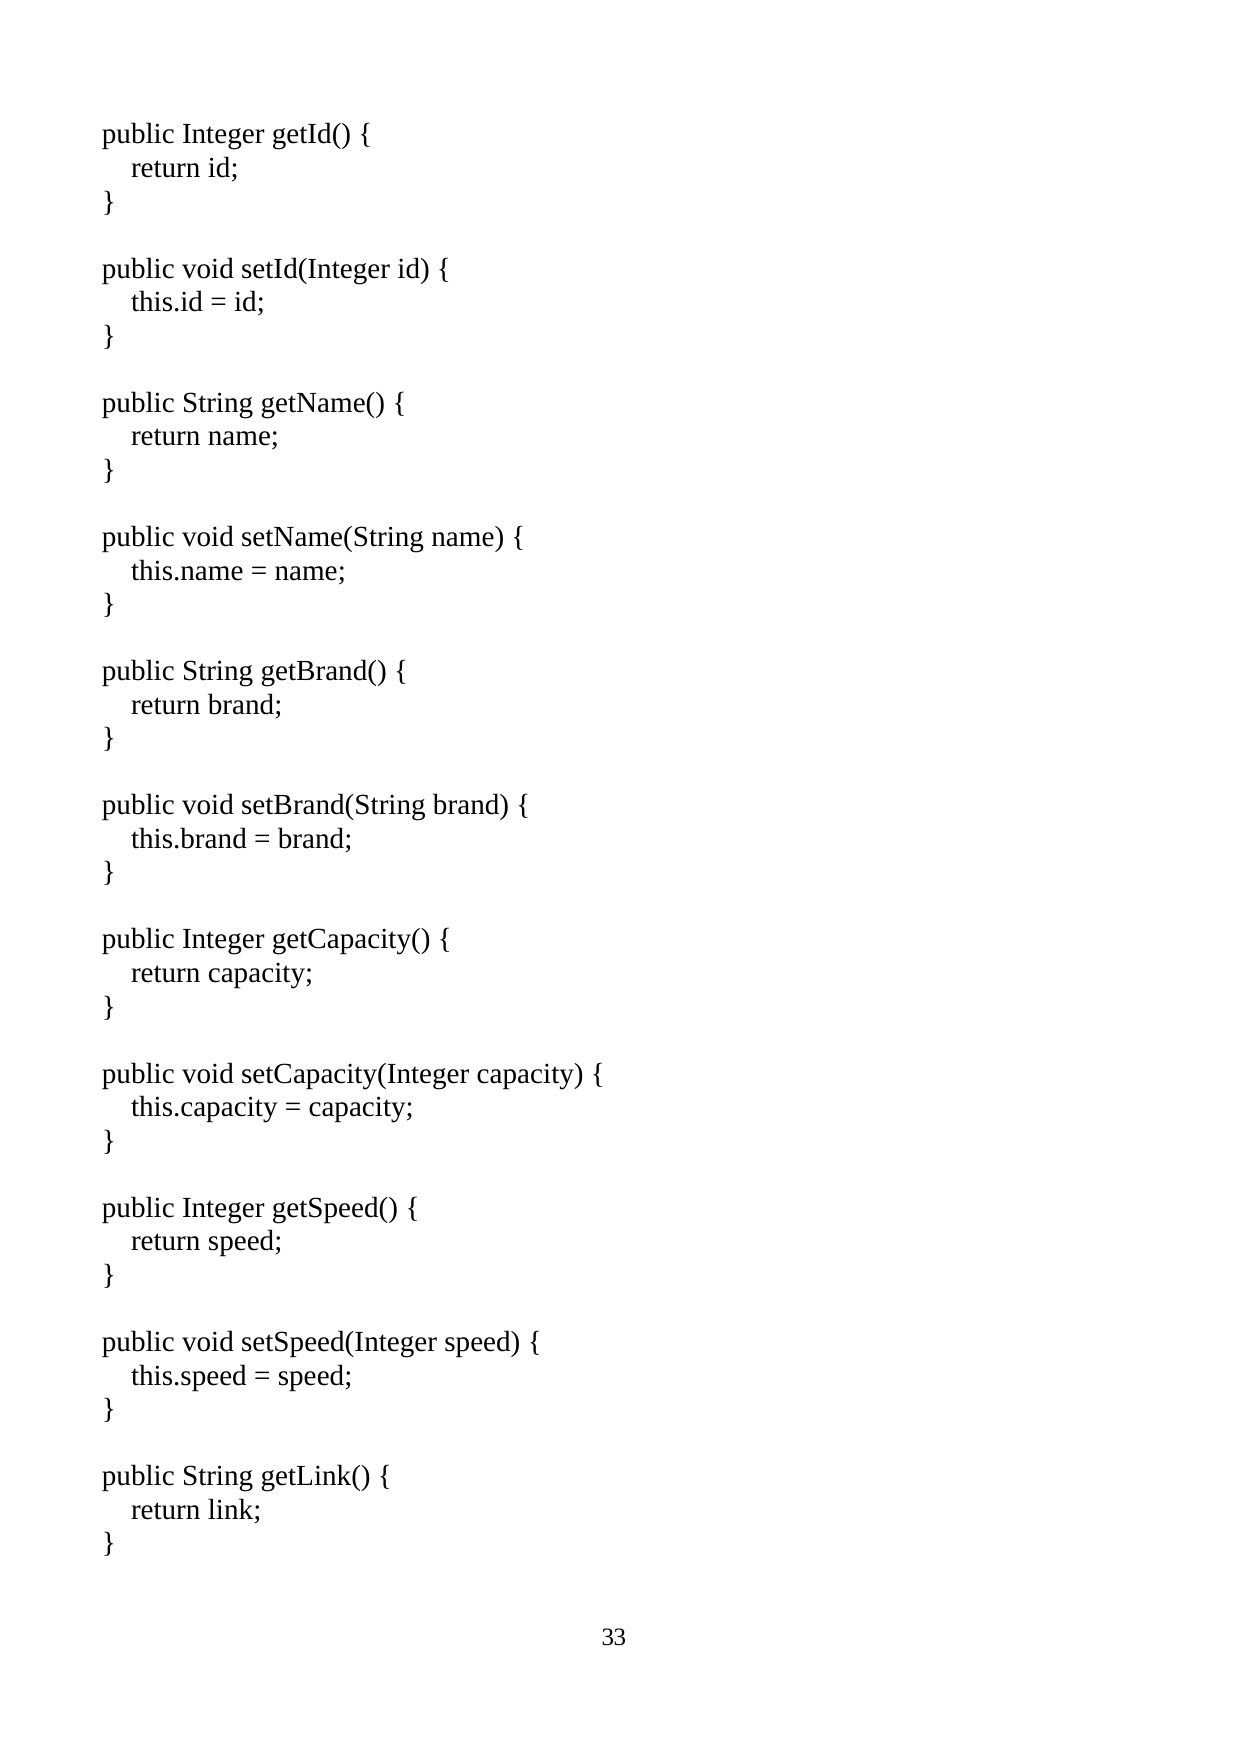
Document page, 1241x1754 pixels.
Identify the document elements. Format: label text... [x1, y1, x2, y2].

text public void setId(Integer id) { [72, 251, 1192, 284]
text return speed; [72, 1223, 1192, 1257]
text public String getLink() { [72, 1458, 1192, 1492]
text } [72, 452, 1192, 486]
text public String getBrand() { [72, 653, 1192, 687]
text } [72, 318, 1192, 351]
text public String getName() { [72, 385, 1192, 418]
text public Integer getCapacity() { [72, 922, 1192, 955]
text this.speed = speed; [72, 1358, 1192, 1391]
text } [72, 989, 1192, 1022]
text } [72, 1525, 1192, 1559]
text return id; [72, 150, 1192, 184]
text } [72, 184, 1192, 217]
text public Integer getSpeed() { [72, 1190, 1192, 1223]
text } [72, 854, 1192, 888]
text this.id = id; [72, 284, 1192, 318]
text public void setBrand(String brand) { [72, 787, 1192, 821]
text } [72, 1391, 1192, 1425]
text return link; [72, 1492, 1192, 1525]
text return brand; [72, 687, 1192, 720]
text public void setCapacity(Integer capacity) { [72, 1056, 1192, 1089]
text this.name = name; [72, 553, 1192, 586]
text this.brand = brand; [72, 821, 1192, 854]
text return capacity; [72, 955, 1192, 989]
text return name; [72, 418, 1192, 452]
text } [72, 586, 1192, 620]
text } [72, 1257, 1192, 1291]
text } [72, 720, 1192, 754]
text } [72, 1123, 1192, 1156]
text this.capacity = capacity; [72, 1089, 1192, 1123]
text public Integer getId() { [72, 117, 1192, 150]
text public void setName(String name) { [72, 519, 1192, 553]
text public void setSpeed(Integer speed) { [72, 1324, 1192, 1358]
